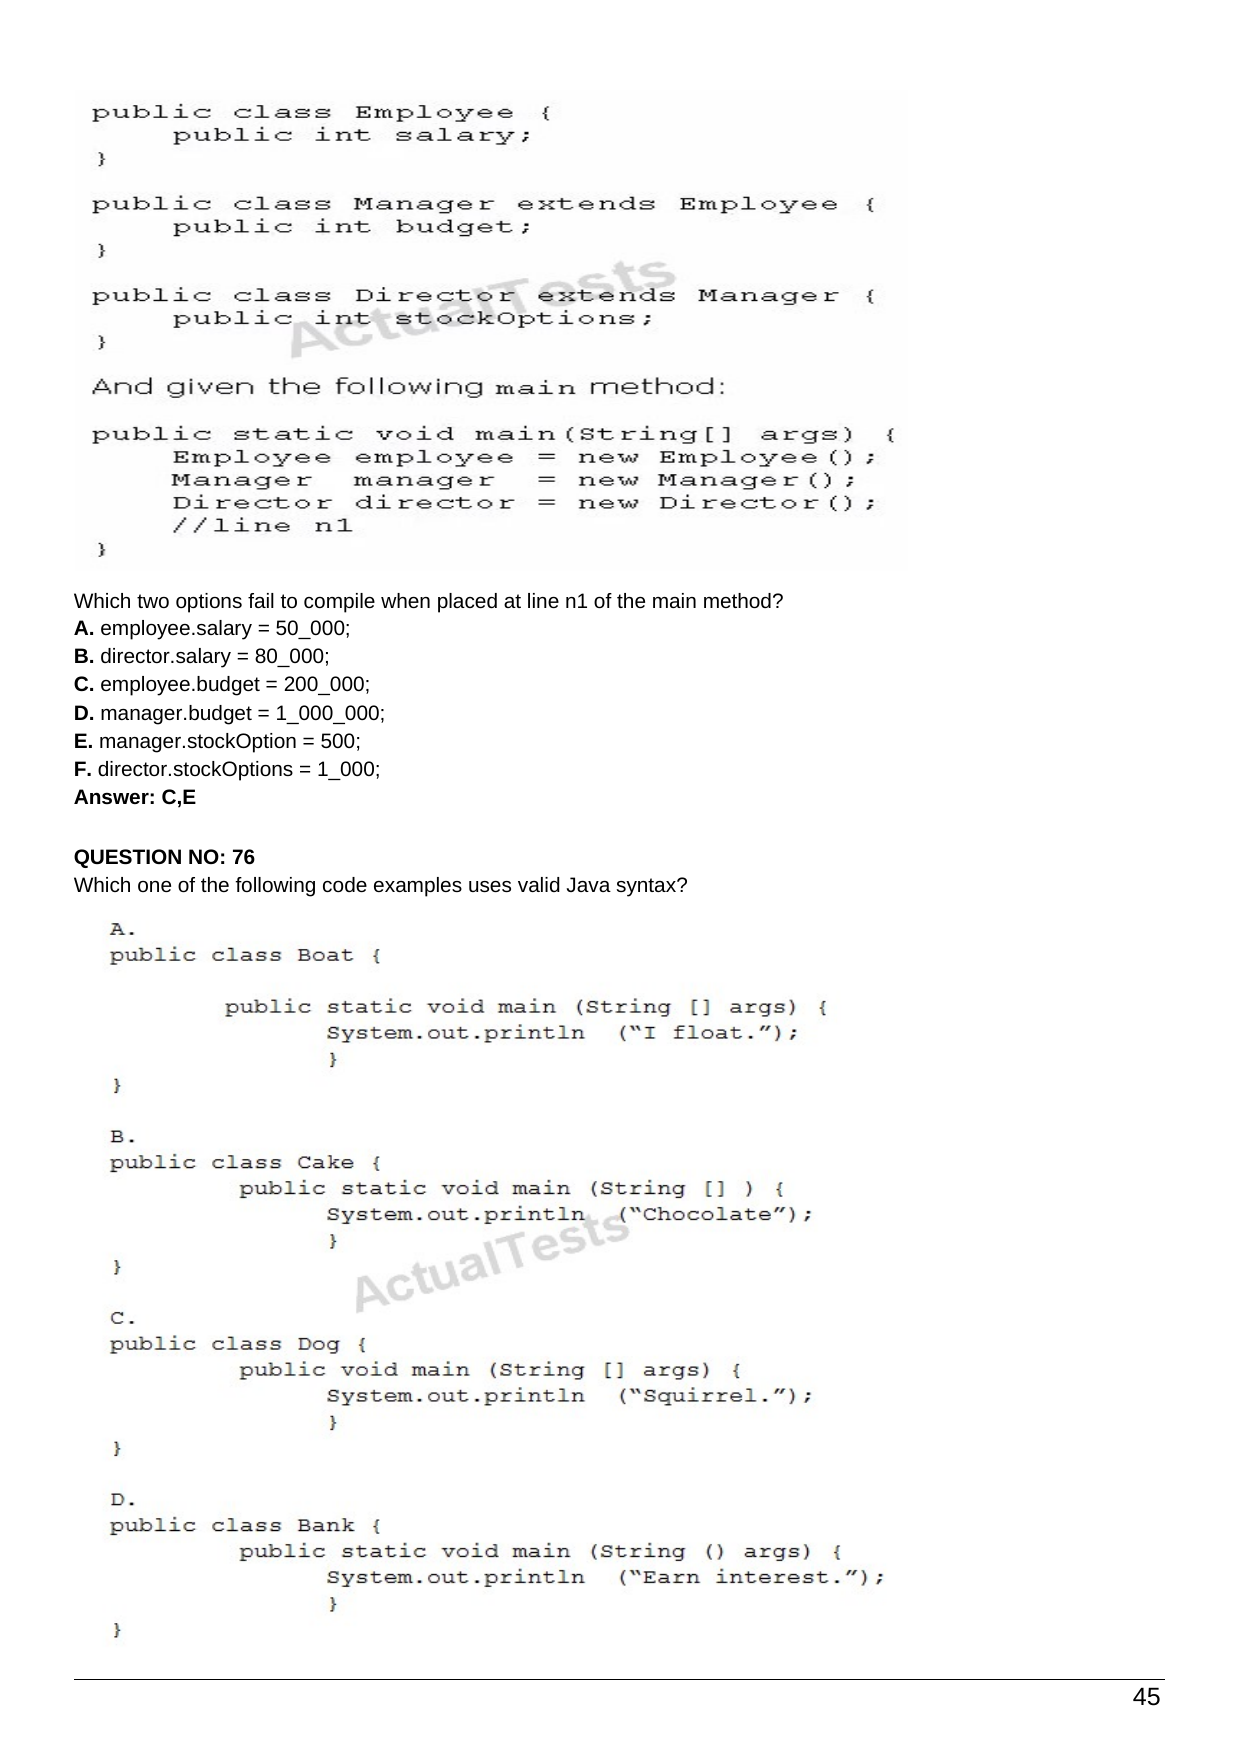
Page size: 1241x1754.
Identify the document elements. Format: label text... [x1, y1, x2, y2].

text Which one of the following code examples uses valid Java syntax? [73, 873, 1130, 897]
text A. employee.salary = 50_000; [73, 616, 476, 640]
picture [80, 900, 914, 1670]
text Answer: C,E [73, 785, 476, 809]
text F. director.stockOptions = 1_000; [73, 757, 476, 781]
text Which two options fail to compile when placed at line n1 of the main method? [73, 589, 1130, 613]
text QUESTION NO: 76 [73, 845, 476, 869]
picture [75, 90, 908, 571]
text C. employee.budget = 200_000; [73, 672, 476, 696]
text B. director.salary = 80_000; [73, 644, 476, 668]
text E. manager.stockOption = 500; [73, 728, 476, 752]
text D. manager.budget = 1_000_000; [73, 700, 476, 724]
